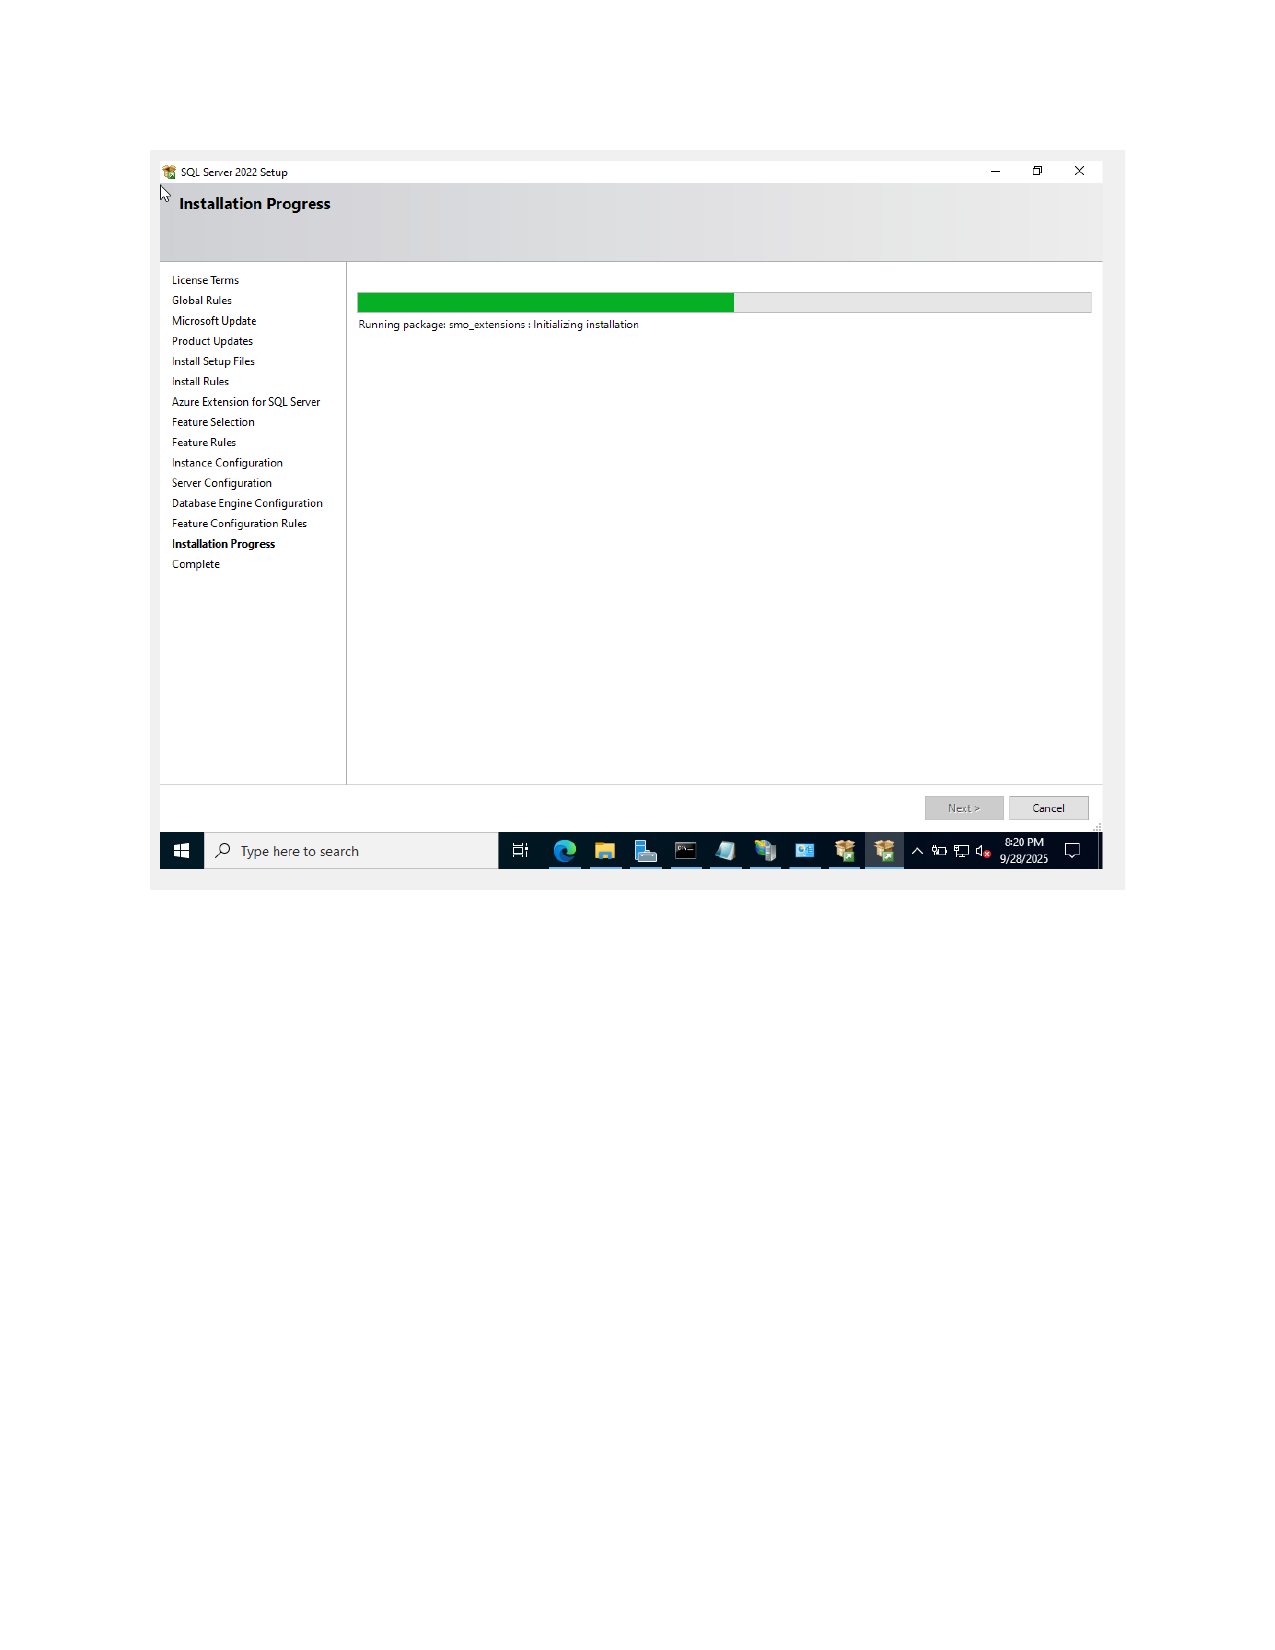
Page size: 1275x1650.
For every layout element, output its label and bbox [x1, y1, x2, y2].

picture [150, 150, 1125, 890]
